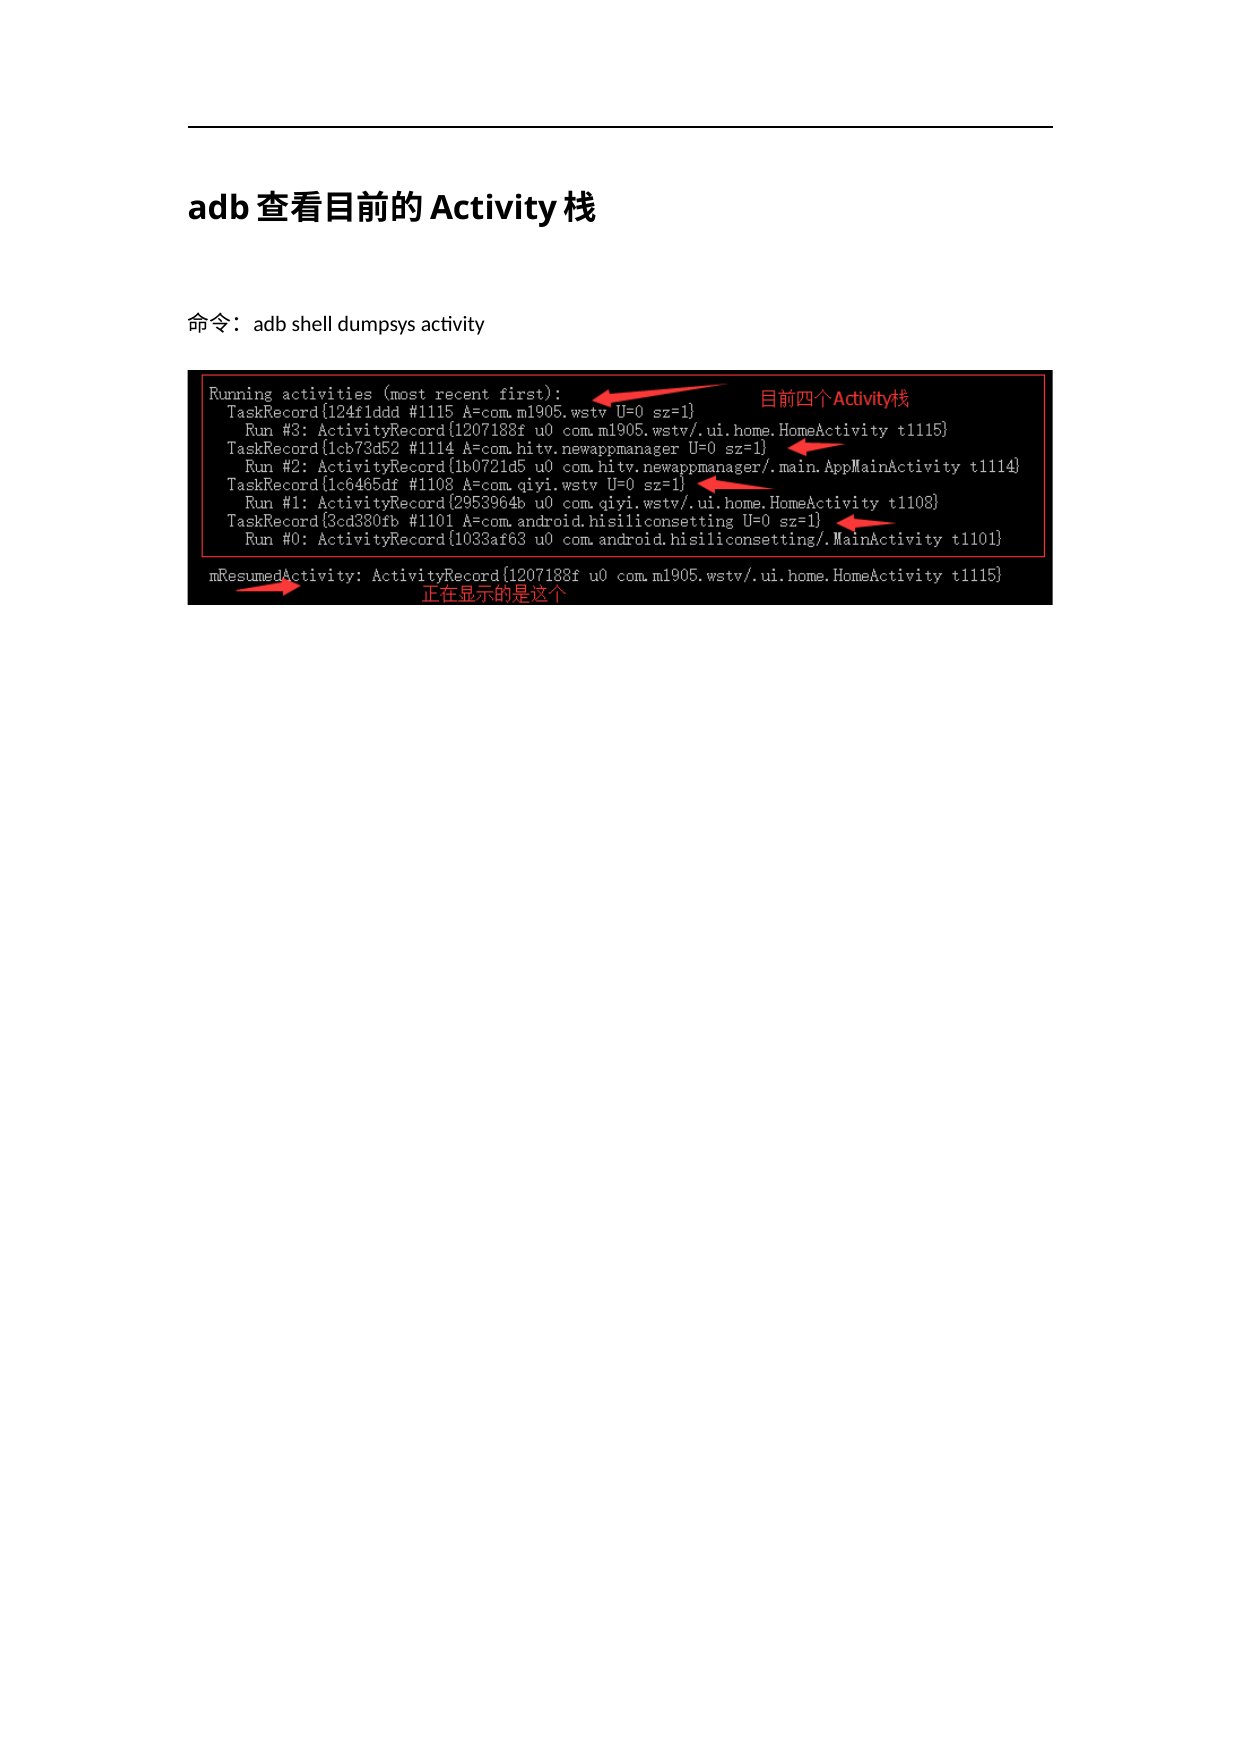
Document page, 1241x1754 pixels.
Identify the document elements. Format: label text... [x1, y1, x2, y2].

text 命令：adb shell dumpsys activity [187, 306, 1053, 338]
picture [187, 370, 1053, 605]
subtitle adb查看目前的Activity栈 [187, 173, 1053, 238]
